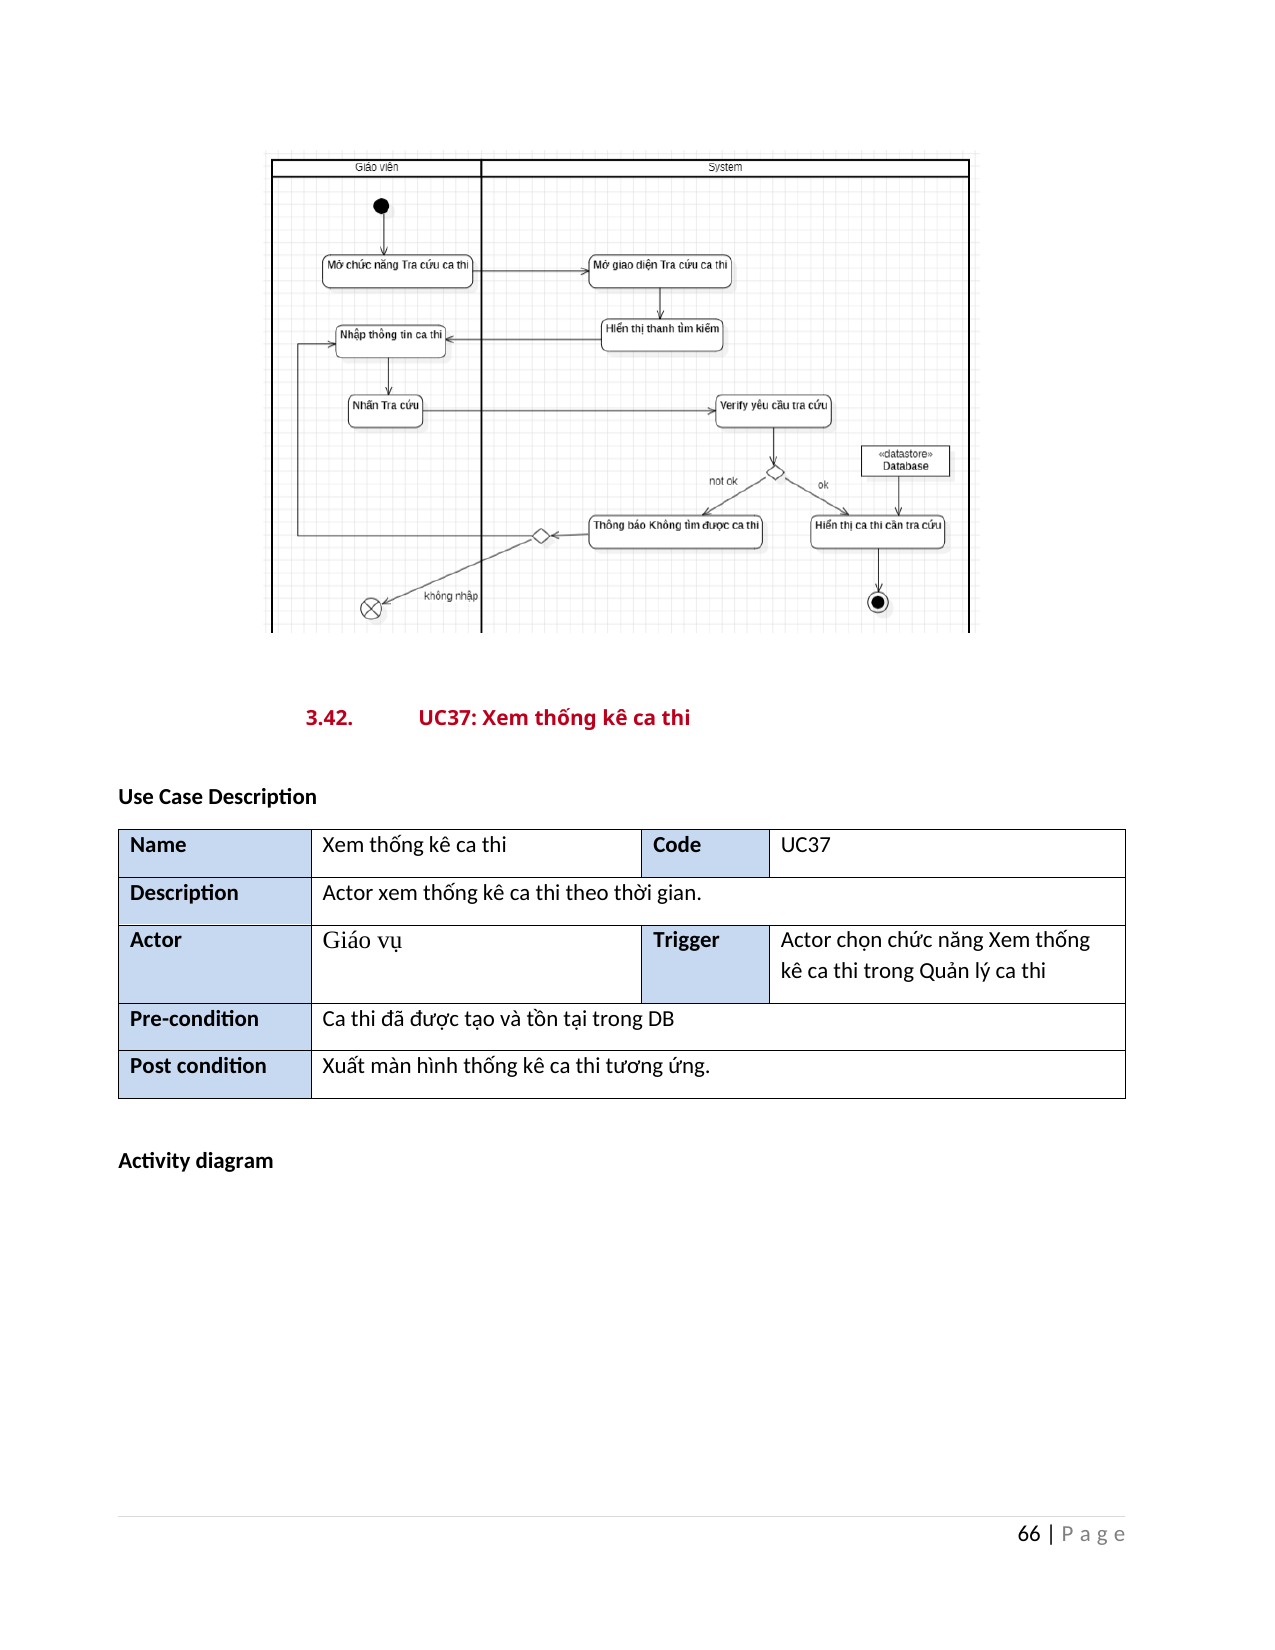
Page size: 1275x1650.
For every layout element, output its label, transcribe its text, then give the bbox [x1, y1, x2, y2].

table_cell Actor xem thống kê ca thi theo thời gian. [312, 878, 1125, 924]
table_cell Actor [119, 926, 311, 1003]
table_header Name [119, 830, 311, 877]
table_cell Description [119, 878, 311, 924]
table_cell Actor chọn chức năng Xem thống kê ca thi trong Quản lý ca thi [770, 926, 1125, 1003]
table_cell Pre-condition [119, 1004, 311, 1050]
table_cell Trigger [642, 926, 769, 1003]
picture [263, 150, 980, 633]
table_header Code [642, 830, 769, 877]
table_header Xem thống kê ca thi [312, 830, 641, 877]
table_cell Giáo vụ [312, 926, 641, 1003]
text Use Case Description [118, 782, 1125, 810]
table_cell Ca thi đã được tạo và tồn tại trong DB [312, 1004, 1125, 1050]
table_header UC37 [770, 830, 1125, 877]
table_cell Xuất màn hình thống kê ca thi tương ứng. [312, 1051, 1125, 1098]
table_cell Post condition [119, 1051, 311, 1098]
subtitle UC37: Xem thống kê ca thi [306, 703, 1125, 731]
text Activity diagram [118, 1146, 1125, 1174]
